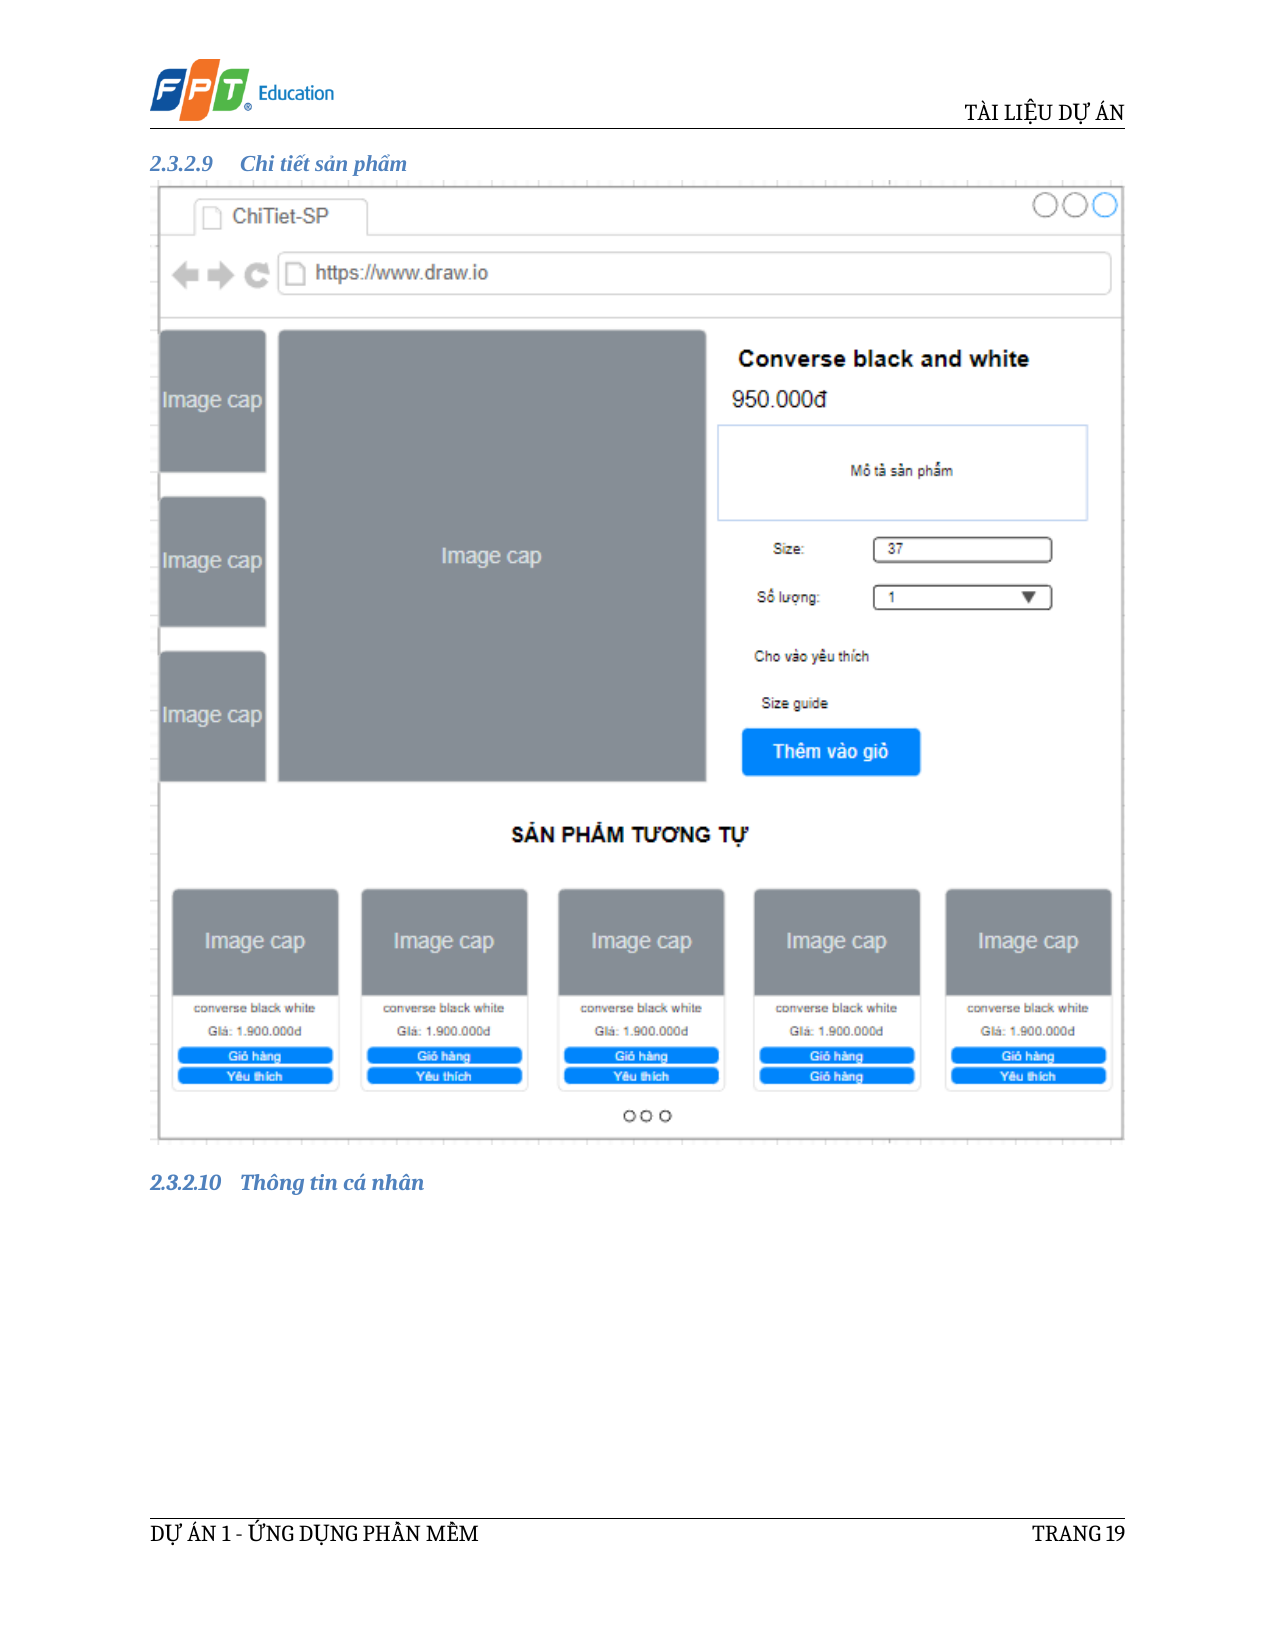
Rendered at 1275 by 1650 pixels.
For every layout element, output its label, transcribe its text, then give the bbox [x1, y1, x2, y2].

picture [150, 180, 1125, 1145]
subtitle Chi tiết sản phẩm [150, 150, 1125, 176]
subtitle Thông tin cá nhân [150, 1169, 1125, 1196]
picture [150, 59, 336, 121]
